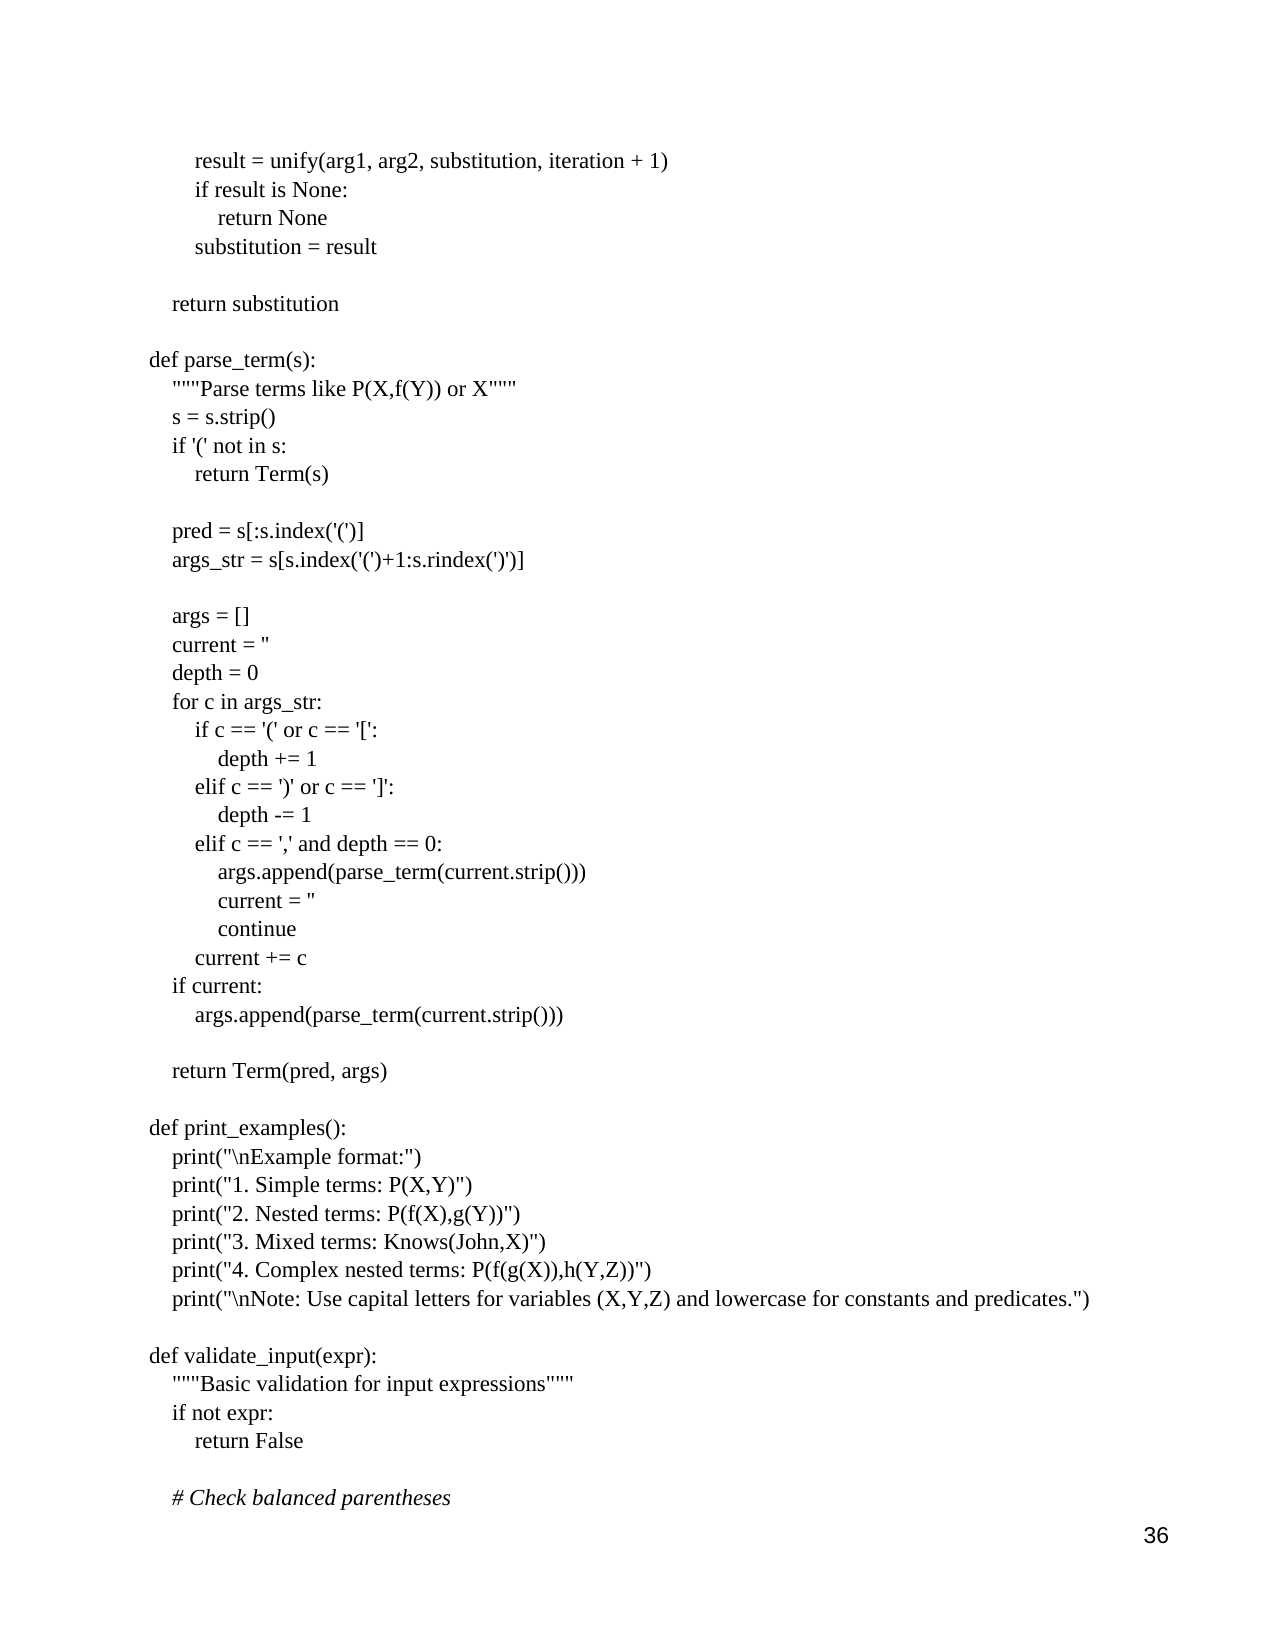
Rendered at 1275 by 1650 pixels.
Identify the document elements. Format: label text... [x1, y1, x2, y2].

text args.append(parse_term(current.strip())) [149, 858, 1169, 885]
text """Basic validation for input expressions""" [149, 1370, 1169, 1397]
text return Term(pred, args) [149, 1057, 1169, 1084]
text for c in args_str: [149, 688, 1169, 714]
text s = s.strip() [149, 403, 1169, 430]
text if c == '(' or c == '[': [149, 716, 1169, 743]
text current = '' [149, 631, 1169, 657]
text if current: [149, 972, 1169, 998]
text return Term(s) [149, 460, 1169, 487]
text print("1. Simple terms: P(X,Y)") [149, 1171, 1169, 1198]
text print("4. Complex nested terms: P(f(g(X)),h(Y,Z))") [149, 1257, 1169, 1283]
text elif c == ')' or c == ']': [149, 773, 1169, 799]
text depth -= 1 [149, 802, 1169, 828]
text # Check balanced parentheses [149, 1484, 1169, 1510]
text current = '' [149, 887, 1169, 913]
text print("\nNote: Use capital letters for variables (X,Y,Z) and lowercase for constants and predicates.") [149, 1285, 1169, 1311]
text def print_examples(): [149, 1114, 1169, 1141]
text print("3. Mixed terms: Knows(John,X)") [149, 1228, 1169, 1254]
text depth = 0 [149, 659, 1169, 686]
text return substitution [149, 290, 1169, 316]
text def validate_input(expr): [149, 1342, 1169, 1368]
text return None [149, 204, 1169, 231]
text return False [149, 1427, 1169, 1453]
text args.append(parse_term(current.strip())) [149, 1001, 1169, 1027]
text args_str = s[s.index('(')+1:s.rindex(')')] [149, 546, 1169, 572]
text result = unify(arg1, arg2, substitution, iteration + 1) [149, 147, 1169, 174]
text if result is None: [149, 176, 1169, 202]
text pred = s[:s.index('(')] [149, 517, 1169, 543]
text depth += 1 [149, 745, 1169, 771]
text substitution = result [149, 233, 1169, 259]
text print("2. Nested terms: P(f(X),g(Y))") [149, 1200, 1169, 1226]
text current += c [149, 944, 1169, 970]
text print("\nExample format:") [149, 1143, 1169, 1169]
text args = [] [149, 602, 1169, 629]
text elif c == ',' and depth == 0: [149, 830, 1169, 856]
text if '(' not in s: [149, 432, 1169, 458]
text if not expr: [149, 1399, 1169, 1425]
text """Parse terms like P(X,f(Y)) or X""" [149, 375, 1169, 401]
text continue [149, 915, 1169, 942]
text def parse_term(s): [149, 347, 1169, 373]
